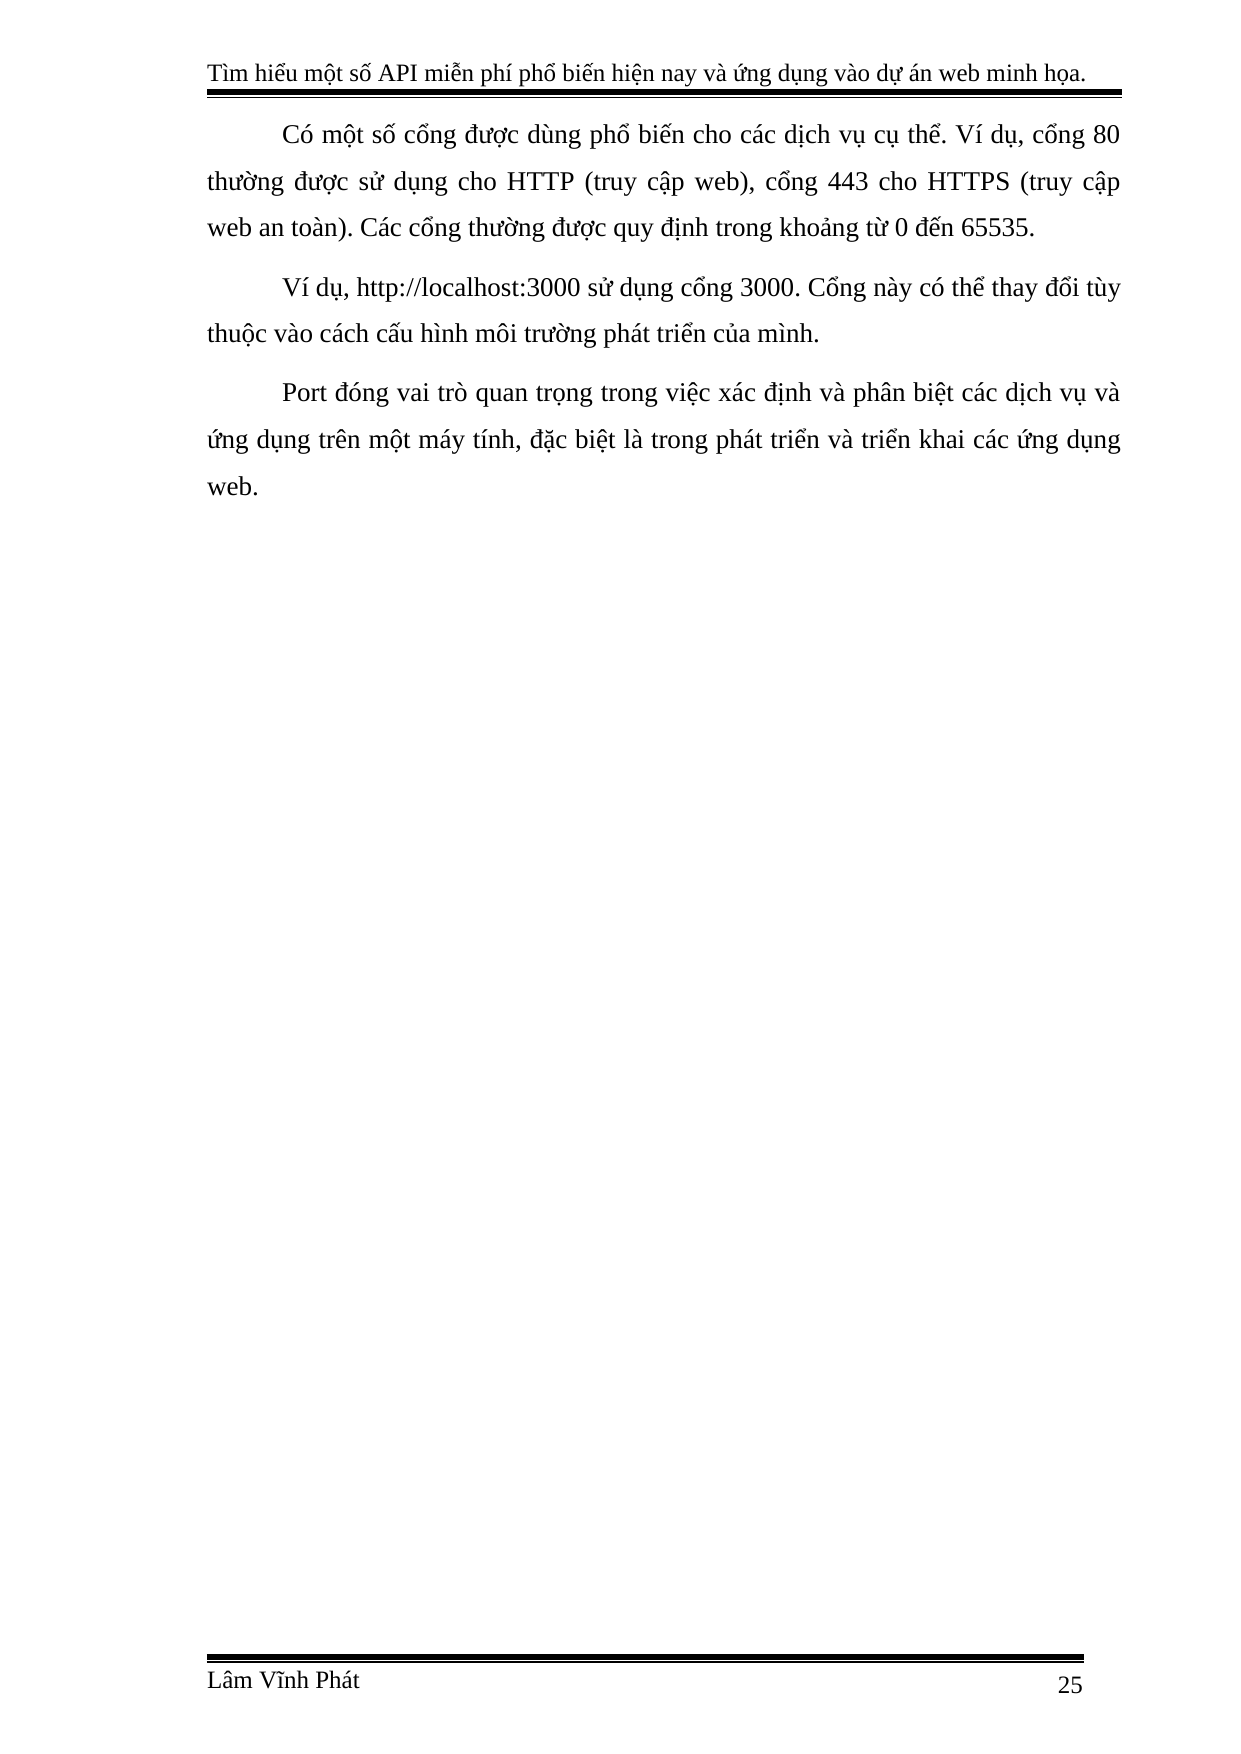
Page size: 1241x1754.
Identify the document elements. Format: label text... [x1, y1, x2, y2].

text Ví dụ, http://localhost:3000 sử dụng cổng 3000. Cổng này có thể thay đổi tùy thuộc vào cách cấu hình môi trường phát triển của mình. [207, 271, 1122, 348]
text Có một số cổng được dùng phổ biến cho các dịch vụ cụ thể. Ví dụ, cổng 80 thường được sử dụng cho HTTP (truy cập web), cổng 443 cho HTTPS (truy cập web an toàn). Các cổng thường được quy định trong khoảng từ 0 đến 65535. [207, 118, 1122, 243]
text Port đóng vai trò quan trọng trong việc xác định và phân biệt các dịch vụ và ứng dụng trên một máy tính, đặc biệt là trong phát triển và triển khai các ứng dụng web. [207, 376, 1122, 501]
